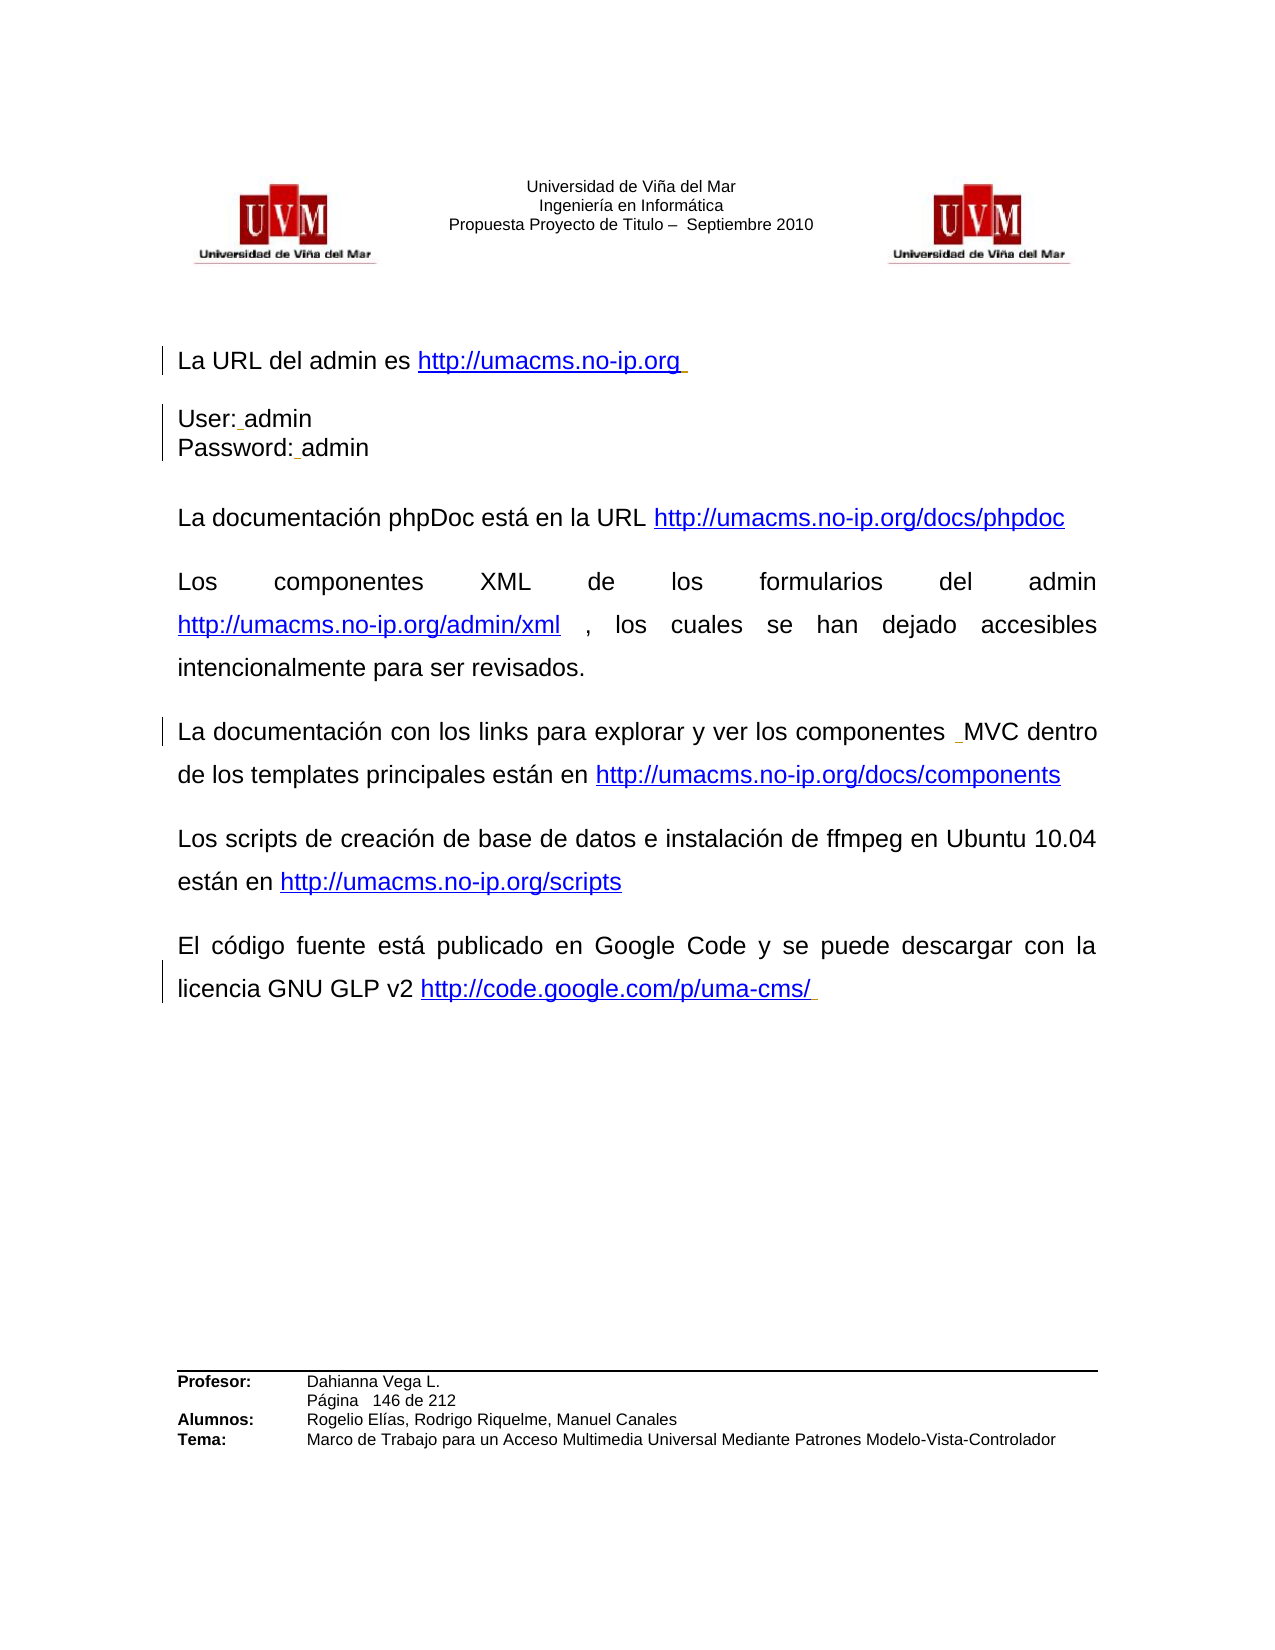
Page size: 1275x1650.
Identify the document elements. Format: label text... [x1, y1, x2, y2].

picture [177, 176, 390, 267]
text Los componentes XML de los formularios del admin http://umacms.no-ip.org/admin/xml , los cuales se han dejado accesibles intencionalmente para ser revisados. [177, 567, 1098, 682]
text La documentación phpDoc está en la URL http://umacms.no-ip.org/docs/phpdoc [177, 503, 1098, 531]
text User:admin [177, 404, 1098, 433]
picture [871, 176, 1084, 267]
text La URL del admin es http://umacms.no-ip.org [177, 346, 1098, 375]
text La documentación con los links para explorar y ver los componentes MVC dentro de los templates principales están en http://umacms.no-ip.org/docs/components [177, 717, 1098, 789]
text Password:admin [177, 433, 1098, 461]
text El código fuente está publicado en Google Code y se puede descargar con la licencia GNU GLP v2 http://code.google.com/p/uma-cms/ [177, 931, 1098, 1003]
text Los scripts de creación de base de datos e instalación de ffmpeg en Ubuntu 10.04 están en http://umacms.no-ip.org/scripts [177, 824, 1098, 896]
